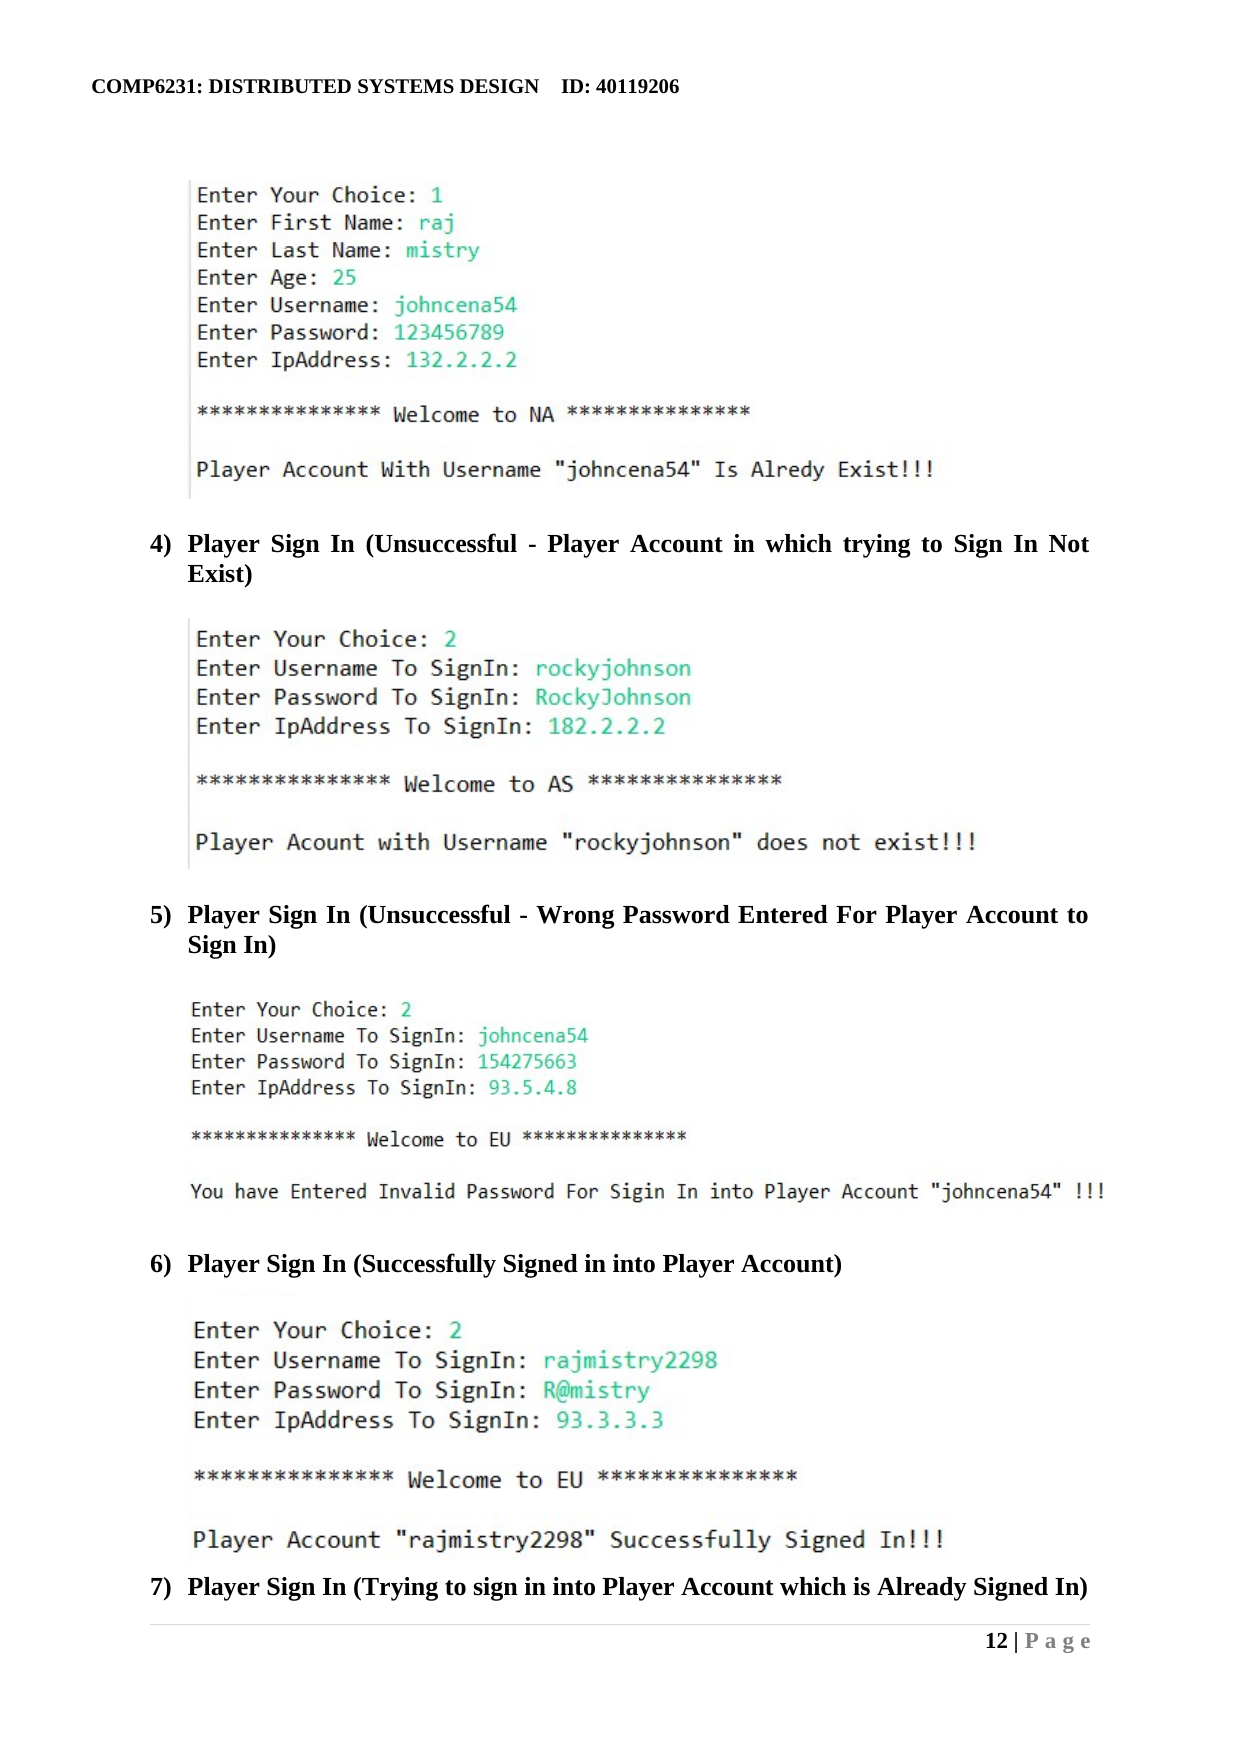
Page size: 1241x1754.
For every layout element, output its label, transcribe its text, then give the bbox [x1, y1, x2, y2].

picture [187, 618, 983, 869]
list Player Sign In (Trying to sign in into Player Account which is Already Signed In) [150, 1571, 1090, 1601]
list Player Sign In (Unsuccessful - Wrong Password Entered For Player Account to Sign In) [150, 899, 1090, 959]
picture [187, 180, 962, 499]
picture [187, 1292, 965, 1572]
picture [187, 988, 1114, 1218]
list Player Sign In (Successfully Signed in into Player Account) [150, 1248, 1090, 1278]
list Player Sign In (Unsuccessful - Player Account in which trying to Sign In Not Exist) [150, 528, 1090, 588]
